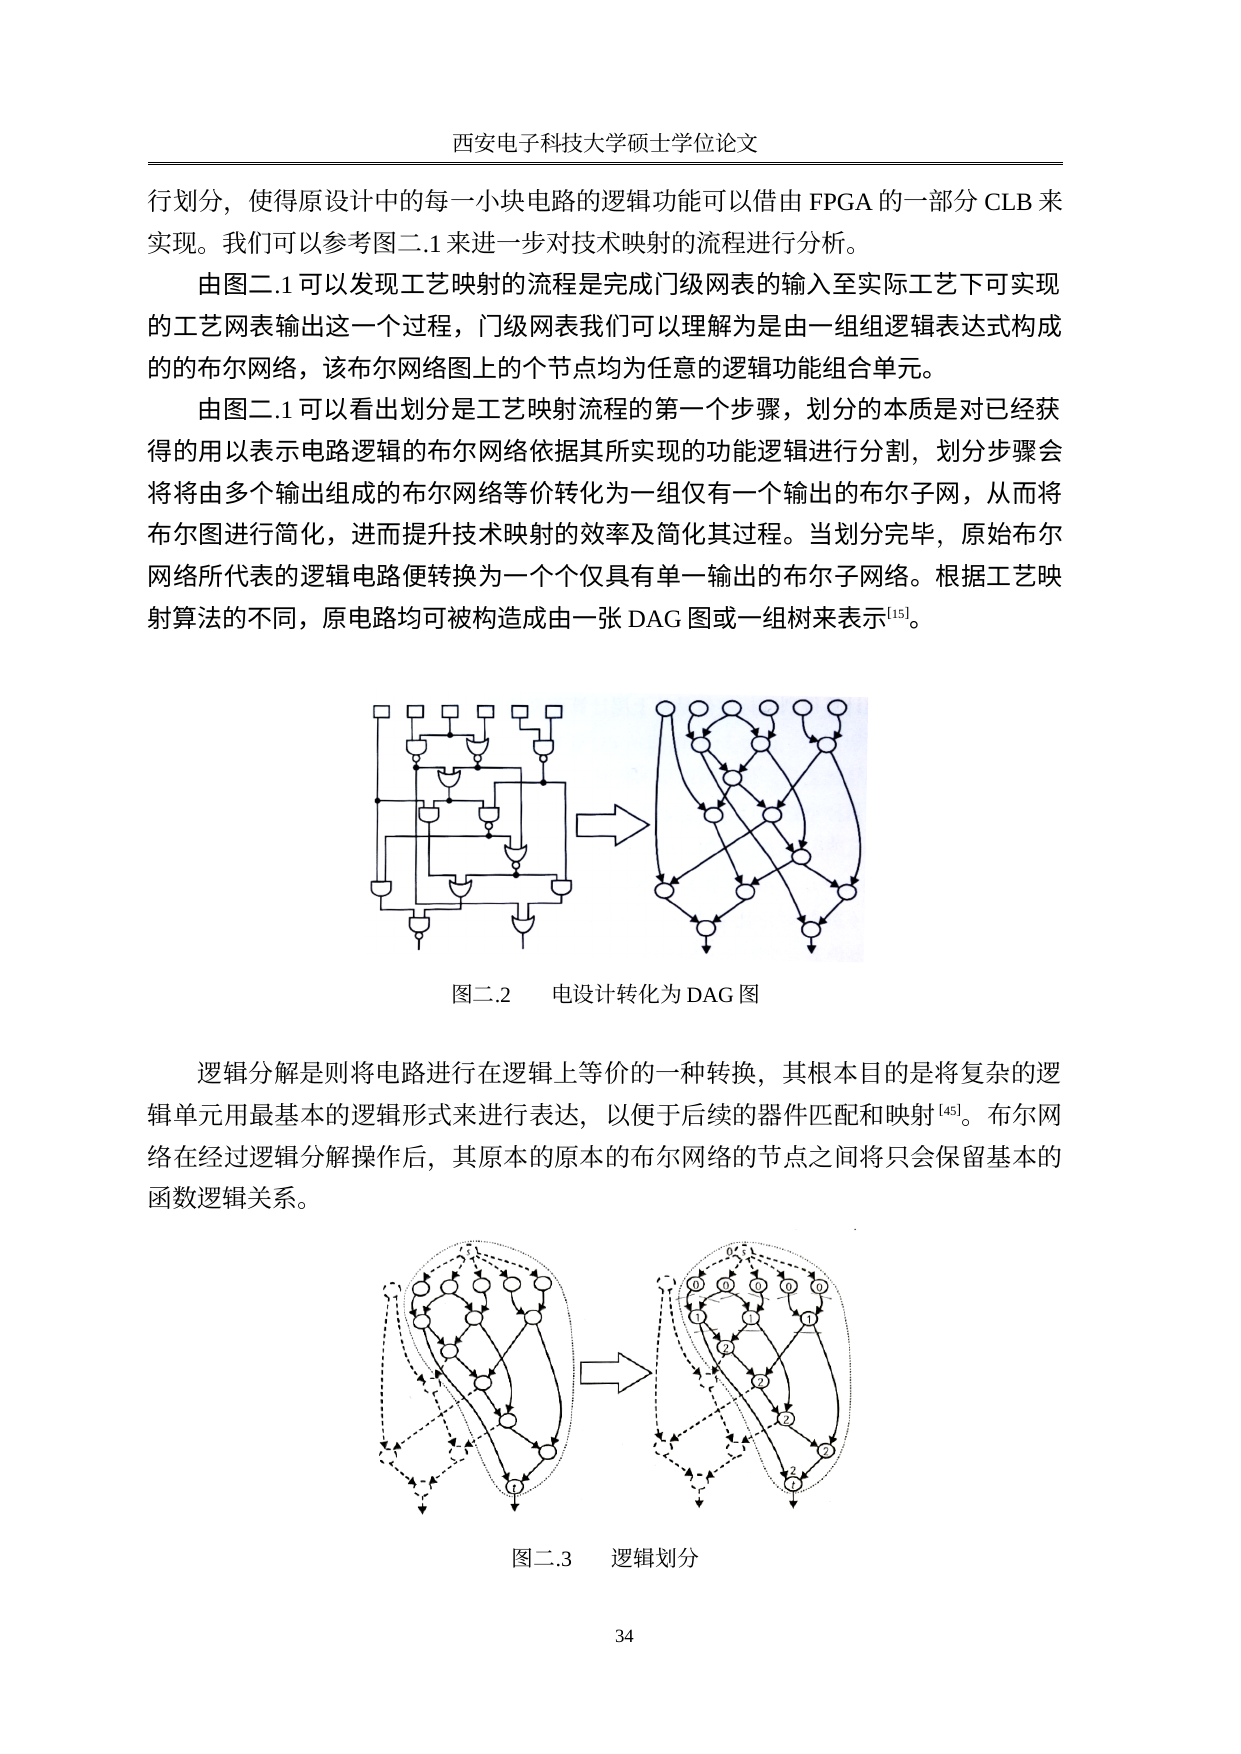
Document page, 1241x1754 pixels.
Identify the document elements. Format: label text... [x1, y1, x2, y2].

picture [363, 1228, 870, 1517]
text 逻辑划分 [148, 1541, 1063, 1572]
picture [363, 688, 869, 963]
text 逻辑分解是则将电路进行在逻辑上等价的一种转换，其根本目的是将复杂的逻辑单元用最基本的逻辑形式来进行表达，以便于后续的器件匹配和映射[45]。布尔网络在经过逻辑分解操作后，其原本的原本的布尔网络的节点之间将只会保留基本的函数逻辑关系。 [148, 1049, 1063, 1216]
text 由图2.16可以发现工艺映射的流程是完成门级网表的输入至实际工艺下可实现的工艺网表输出这一个过程，门级网表我们可以理解为是由一组组逻辑表达式构成的的布尔网络，该布尔网络图上的个节点均为任意的逻辑功能组合单元。 [148, 261, 1063, 386]
text 由图2.16可以看出划分是工艺映射流程的第一个步骤，划分的本质是对已经获得的用以表示电路逻辑的布尔网络依据其所实现的功能逻辑进行分割，划分步骤会将将由多个输出组成的布尔网络等价转化为一组仅有一个输出的布尔子网，从而将布尔图进行简化，进而提升技术映射的效率及简化其过程。当划分完毕，原始布尔网络所代表的逻辑电路便转换为一个个仅具有单一输出的布尔子网络。根据工艺映射算法的不同，原电路均可被构造成由一张DAG图或一组树来表示[15]。 [148, 386, 1063, 636]
text 电设计转化为DAG图 [148, 977, 1063, 1009]
